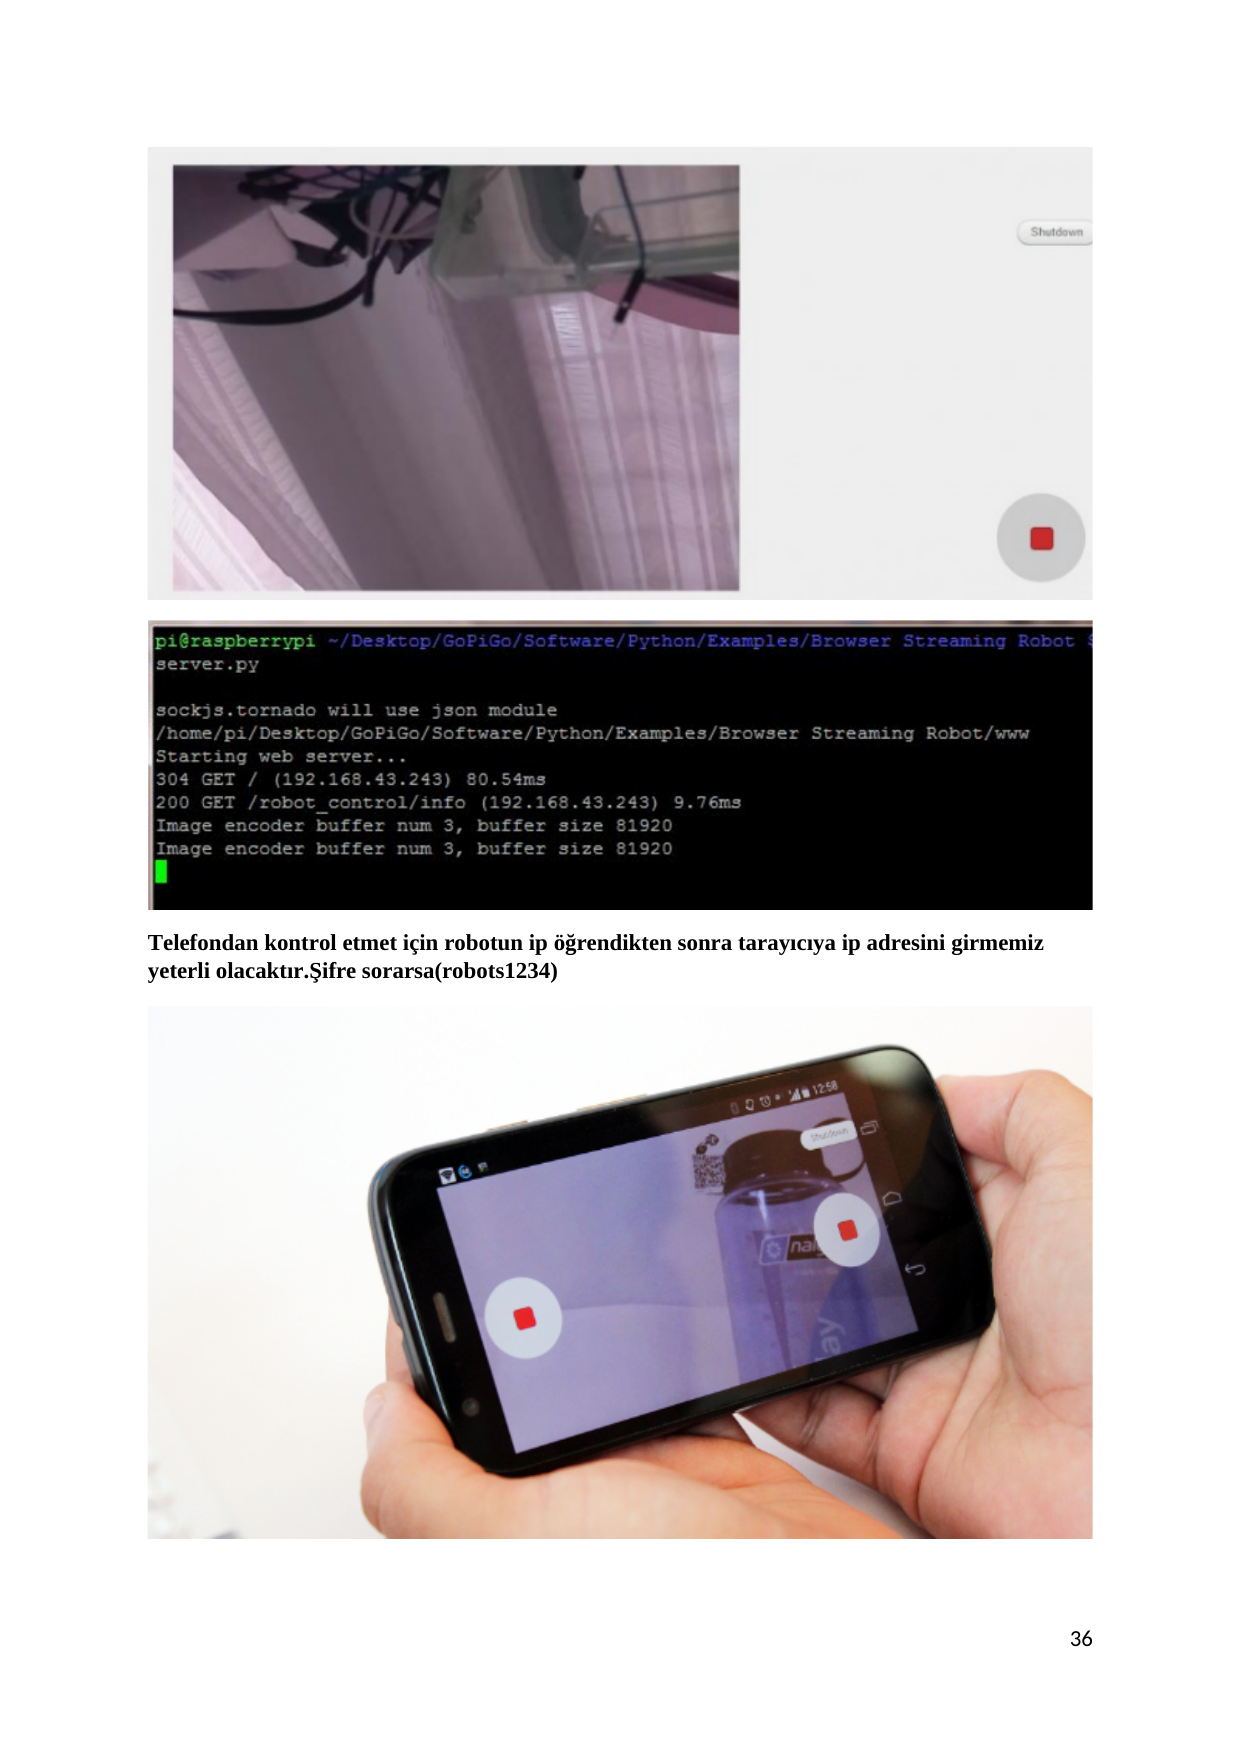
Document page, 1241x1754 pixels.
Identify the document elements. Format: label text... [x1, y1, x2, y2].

picture [147, 1002, 1093, 1539]
picture [147, 147, 1093, 600]
picture [147, 618, 1093, 910]
text Telefondan kontrol etmet için robotun ip öğrendikten sonra tarayıcıya ip adresini girmemiz yeterli olacaktır.Şifre sorarsa(robots1234) [148, 929, 1093, 983]
